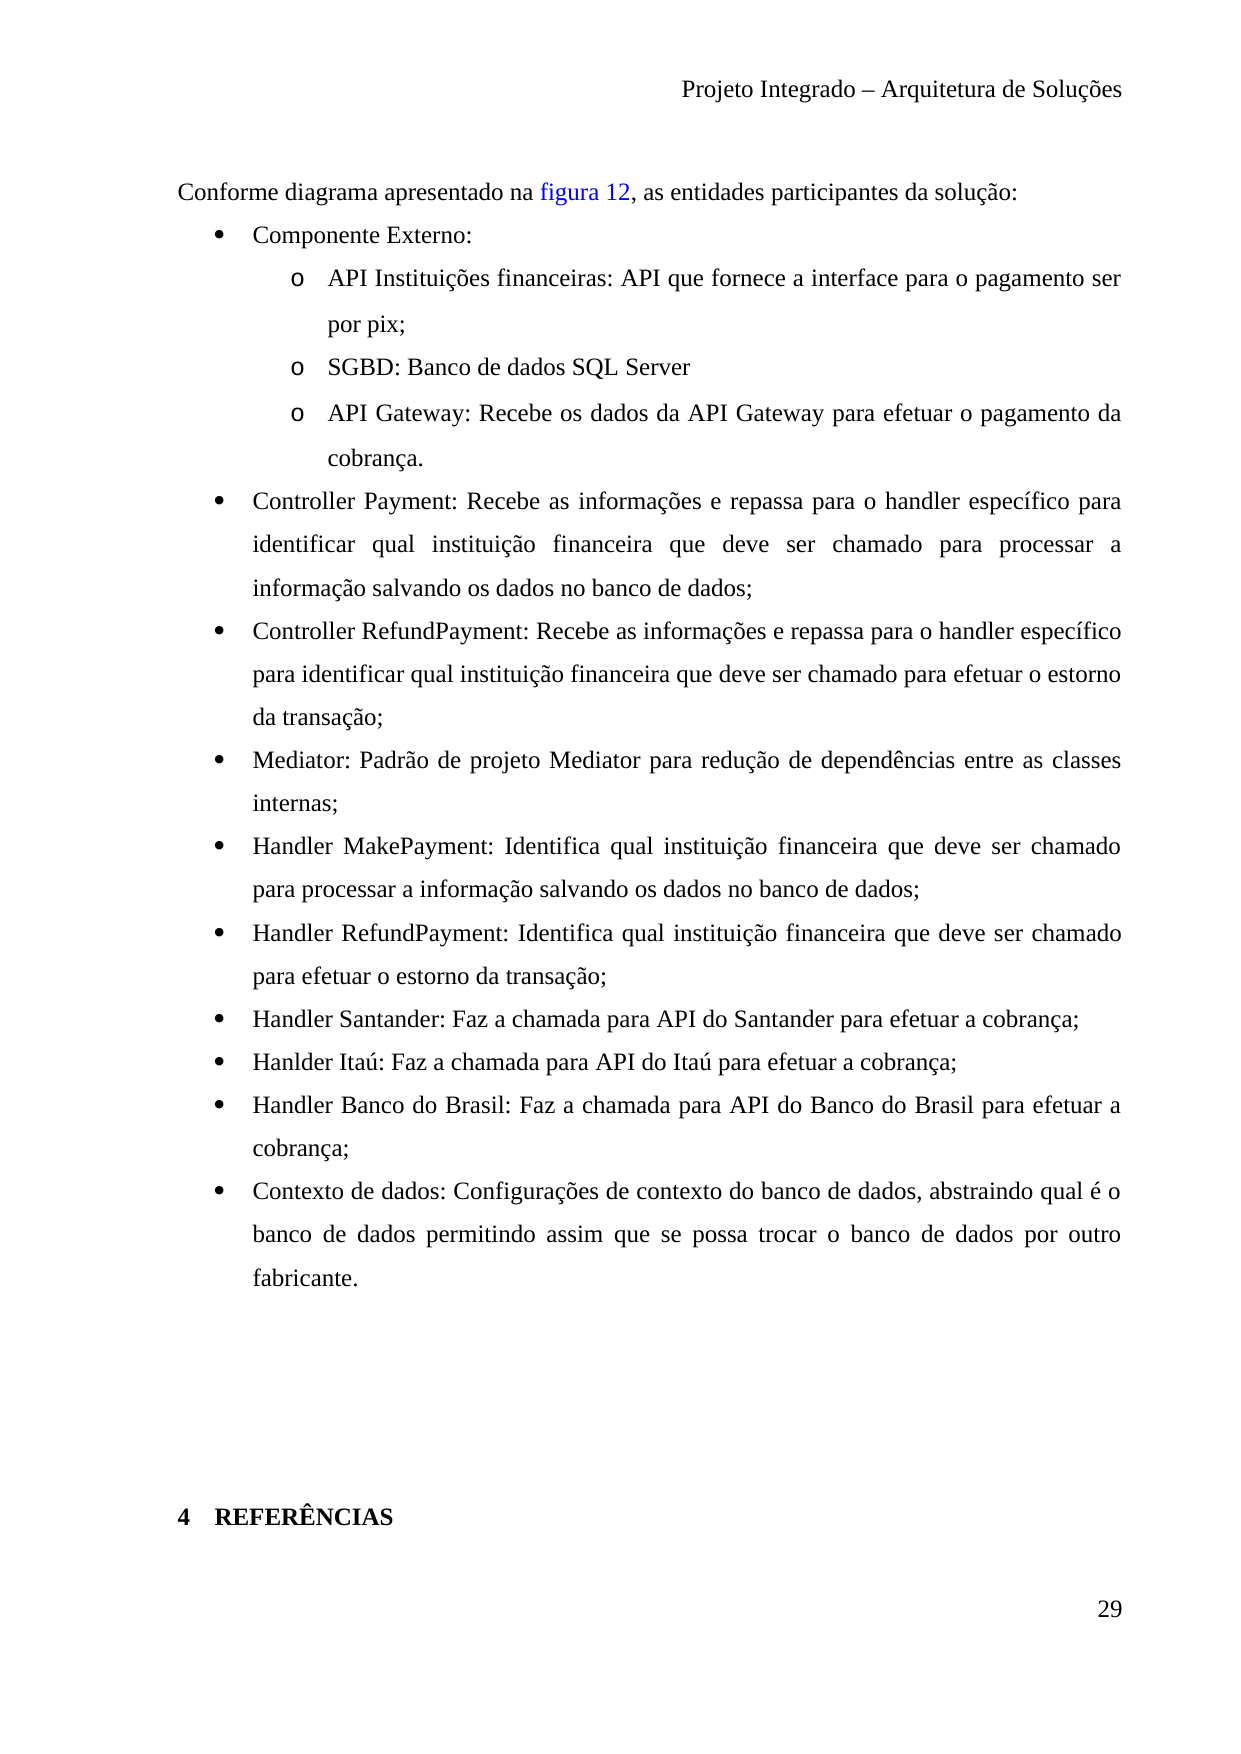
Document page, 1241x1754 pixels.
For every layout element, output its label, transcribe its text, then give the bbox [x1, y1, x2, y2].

list Handler Santander: Faz a chamada para API do Santander para efetuar a cobrança; [215, 1004, 1122, 1033]
list API Instituições financeiras: API que fornece a interface para o pagamento ser por pix; [290, 263, 1122, 337]
list Componente Externo: [215, 220, 1122, 249]
list Contexto de dados: Configurações de contexto do banco de dados, abstraindo qual é o banco de dados permitindo assim que se possa trocar o banco de dados por outro fabricante. [215, 1176, 1122, 1291]
list SGBD: Banco de dados SQL Server [290, 352, 1122, 383]
list Controller RefundPayment: Recebe as informações e repassa para o handler específico para identificar qual instituição financeira que deve ser chamado para efetuar o estorno da transação; [215, 616, 1122, 731]
list Handler RefundPayment: Identifica qual instituição financeira que deve ser chamado para efetuar o estorno da transação; [215, 918, 1122, 989]
list Handler MakePayment: Identifica qual instituição financeira que deve ser chamado para processar a informação salvando os dados no banco de dados; [215, 831, 1122, 903]
list Hanlder Itaú: Faz a chamada para API do Itaú para efetuar a cobrança; [215, 1047, 1122, 1076]
subtitle REFERÊNCIAS [177, 1502, 1122, 1531]
list Mediator: Padrão de projeto Mediator para redução de dependências entre as classes internas; [215, 745, 1122, 817]
list Handler Banco do Brasil: Faz a chamada para API do Banco do Brasil para efetuar a cobrança; [215, 1090, 1122, 1162]
list API Gateway: Recebe os dados da API Gateway para efetuar o pagamento da cobrança. [290, 398, 1122, 472]
list Controller Payment: Recebe as informações e repassa para o handler específico para identificar qual instituição financeira que deve ser chamado para processar a informação salvando os dados no banco de dados; [215, 486, 1122, 601]
text Conforme diagrama apresentado na figura 12, as entidades participantes da solução: [177, 177, 1122, 206]
